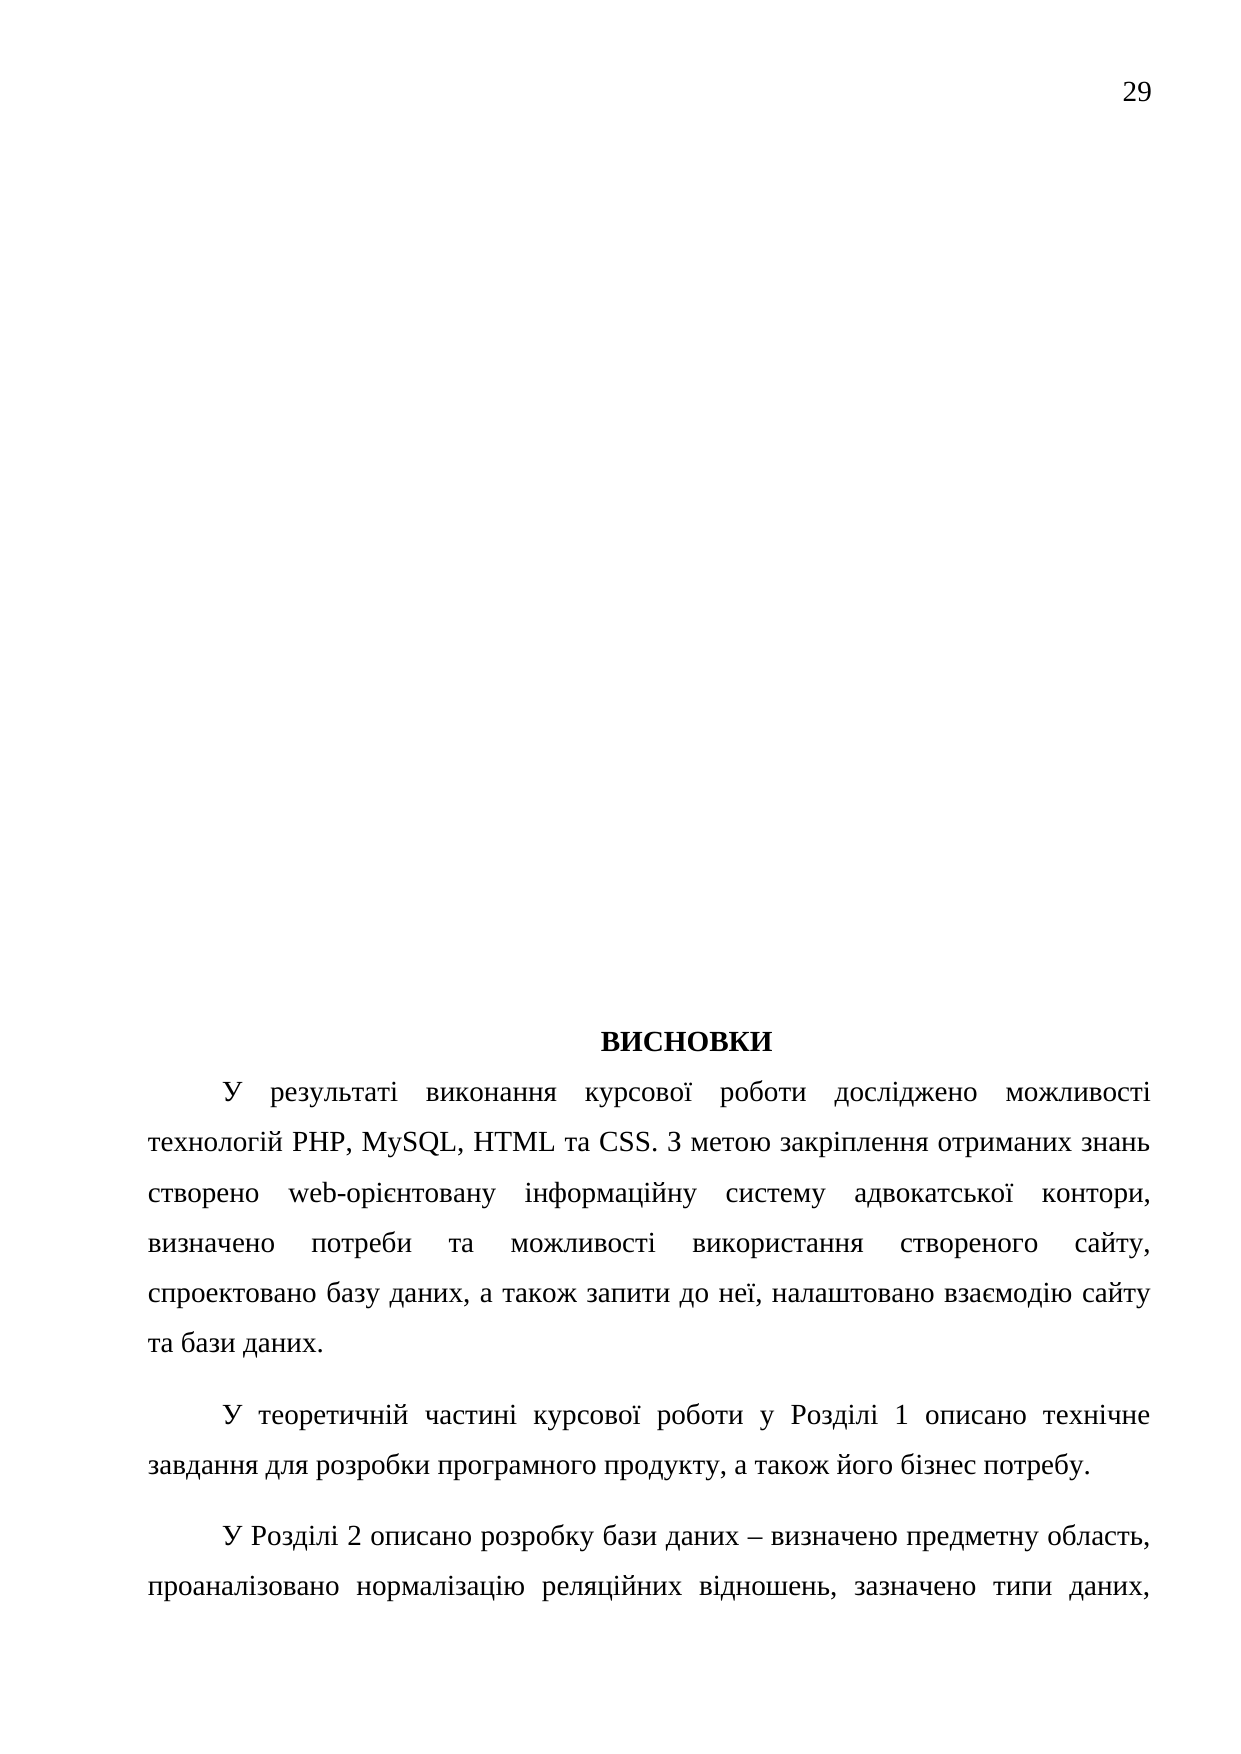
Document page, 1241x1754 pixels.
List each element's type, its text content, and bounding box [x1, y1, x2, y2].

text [148, 1518, 1152, 1602]
subtitle ВИСНОВКИ [148, 1024, 1152, 1057]
text У результаті виконання курсової роботи досліджено можливості технологій PHP, MySQL, HTML та CSS. З метою закріплення отриманих знань створено web-орієнтовану інформаційну систему адвокатської контори, визначено потреби та можливості використання створеного сайту, спроектовано базу даних, а також запити до неї, налаштовано взаємодію сайту та бази даних. [148, 1074, 1152, 1359]
text У теоретичній частині курсової роботи у Розділі 1 описано технічне завдання для розробки програмного продукту, а також його бізнес потребу. [148, 1397, 1152, 1481]
